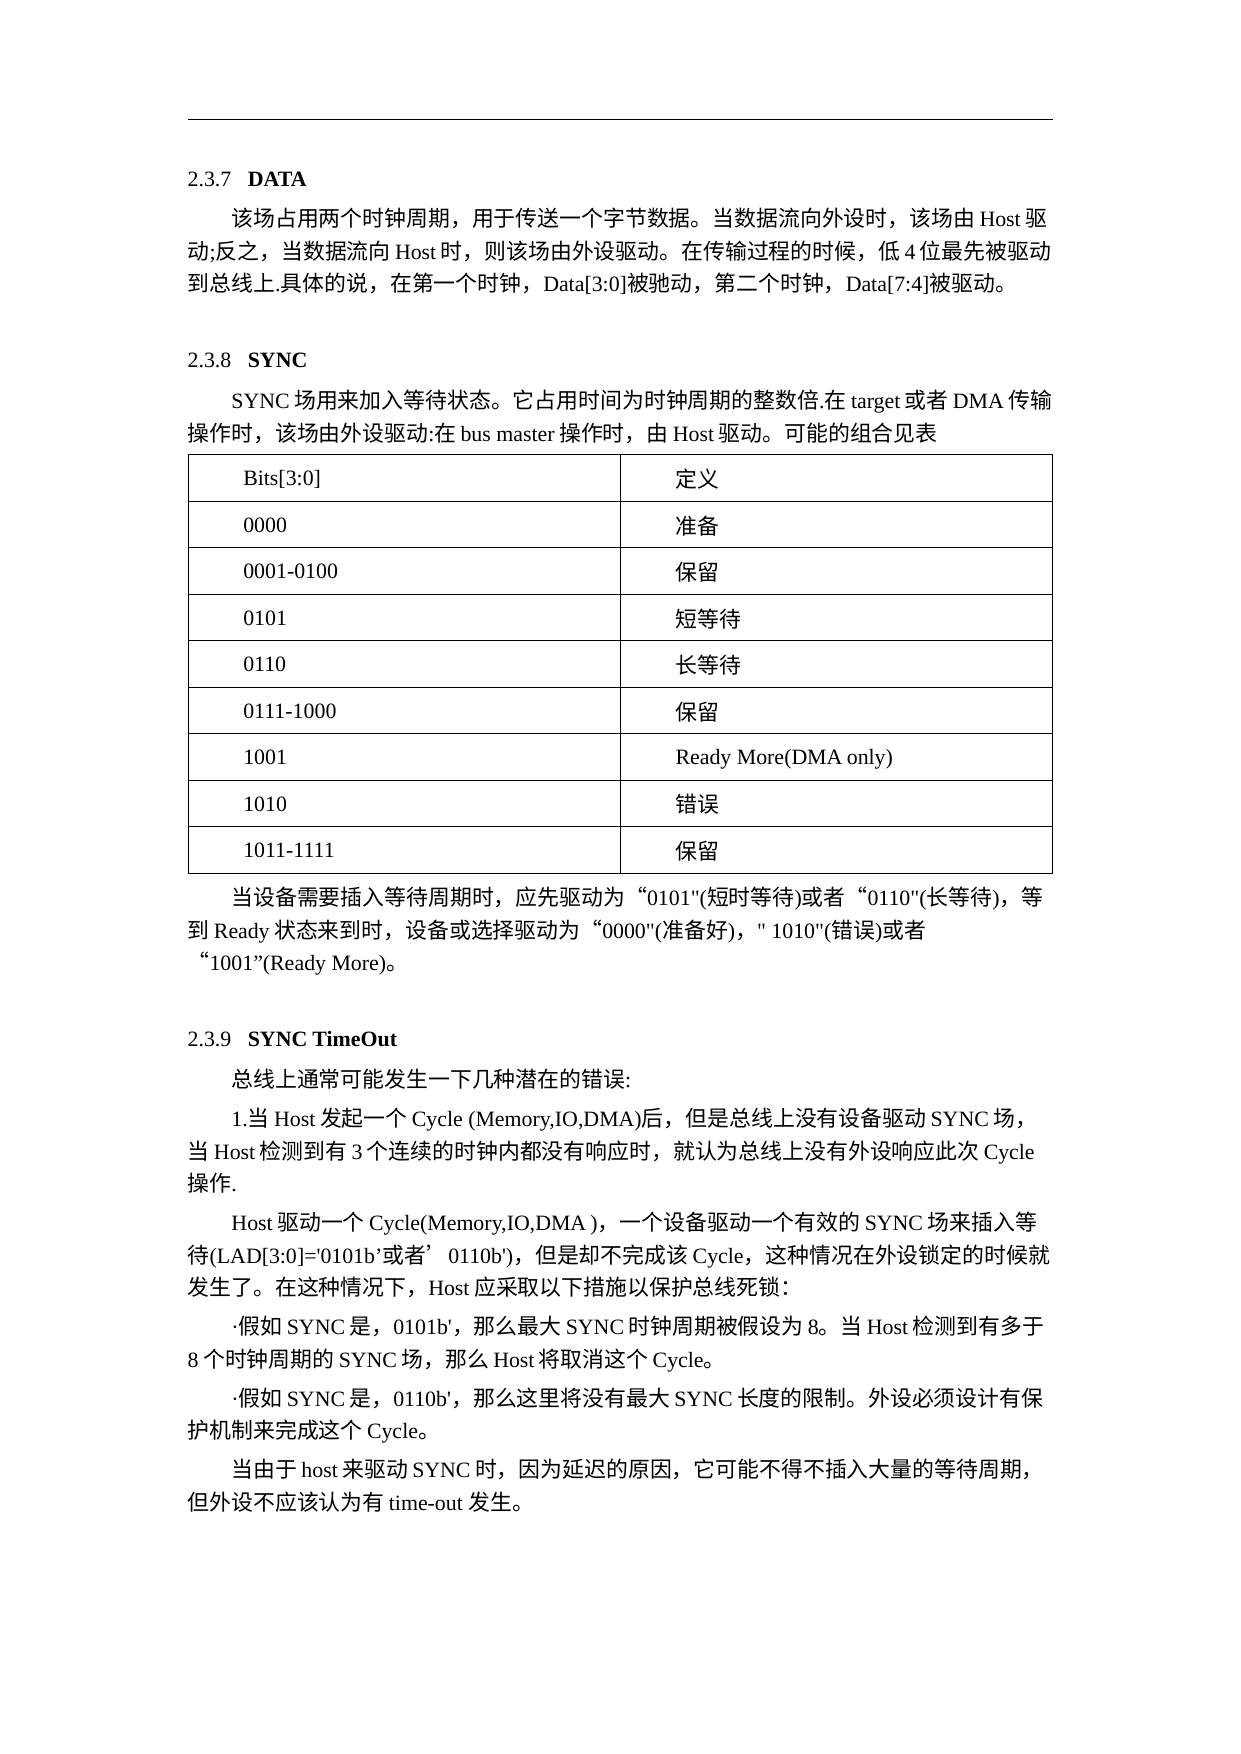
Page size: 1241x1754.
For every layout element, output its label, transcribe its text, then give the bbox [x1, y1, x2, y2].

table_cell 0000 [189, 502, 620, 547]
table_cell 1011-1111 [189, 827, 620, 872]
table_cell 错误 [621, 781, 1052, 826]
table_cell 0110 [189, 641, 620, 687]
text 1.当Host发起一个Cycle (Memory,IO,DMA)后，但是总线上没有设备驱动SYNC场，当Host检测到有3个连续的时钟内都没有响应时，就认为总线上没有外设响应此次Cycle操作. [187, 1101, 1053, 1198]
table_header Bits[3:0] [189, 455, 620, 501]
table_cell 准备 [621, 502, 1052, 547]
table_cell 短等待 [621, 595, 1052, 640]
text SYNC场用来加入等待状态。它占用时间为时钟周期的整数倍.在target或者DMA传输操作时，该场由外设驱动:在bus master操作时，由Host驱动。可能的组合见表 [187, 383, 1053, 448]
text 总线上通常可能发生一下几种潜在的错误: [187, 1062, 1053, 1094]
table_cell 保留 [621, 548, 1052, 594]
subtitle SYNC TimeOut [187, 1023, 1053, 1055]
table_cell 0101 [189, 595, 620, 640]
table_cell 1001 [189, 734, 620, 779]
text Host驱动一个Cycle(Memory,IO,DMA )，一个设备驱动一个有效的SYNC场来插入等待(LAD[3:0]='0101b’或者’0110b')，但是却不完成该Cycle，这种情况在外设锁定的时候就发生了。在这种情况下，Host应采取以下措施以保护总线死锁： [187, 1205, 1053, 1302]
text 当由于host来驱动SYNC时，因为延迟的原因，它可能不得不插入大量的等待周期，但外设不应该认为有time-out 发生。 [187, 1452, 1053, 1517]
table_cell 保留 [621, 827, 1052, 872]
table_cell Ready More(DMA only) [621, 734, 1052, 779]
table_cell 长等待 [621, 641, 1052, 687]
text 该场占用两个时钟周期，用于传送一个字节数据。当数据流向外设时，该场由Host驱动;反之，当数据流向Host时，则该场由外设驱动。在传输过程的时候，低4位最先被驱动到总线上.具体的说，在第一个时钟，Data[3:0]被驰动，第二个时钟，Data[7:4]被驱动。 [187, 201, 1053, 298]
text ·假如SYNC是，0101b'，那么最大SYNC时钟周期被假设为8。当Host检测到有多于8个时钟周期的SYNC场，那么Host将取消这个Cycle。 [187, 1309, 1053, 1374]
subtitle DATA [187, 162, 1053, 194]
table_header 定义 [621, 455, 1052, 501]
table_cell 0111-1000 [189, 688, 620, 733]
subtitle SYNC [187, 344, 1053, 376]
table_cell 1010 [189, 781, 620, 826]
table_cell 保留 [621, 688, 1052, 733]
text 当设备需要插入等待周期时，应先驱动为“0101"(短时等待)或者“0110"(长等待)，等到Ready状态来到时，设备或选择驱动为“0000"(准备好)，" 1010"(错误)或者“1001”(Ready More)。 [187, 880, 1053, 977]
table_cell 0001-0100 [189, 548, 620, 594]
text ·假如SYNC是，0110b'，那么这里将没有最大SYNC长度的限制。外设必须设计有保护机制来完成这个Cycle。 [187, 1380, 1053, 1445]
